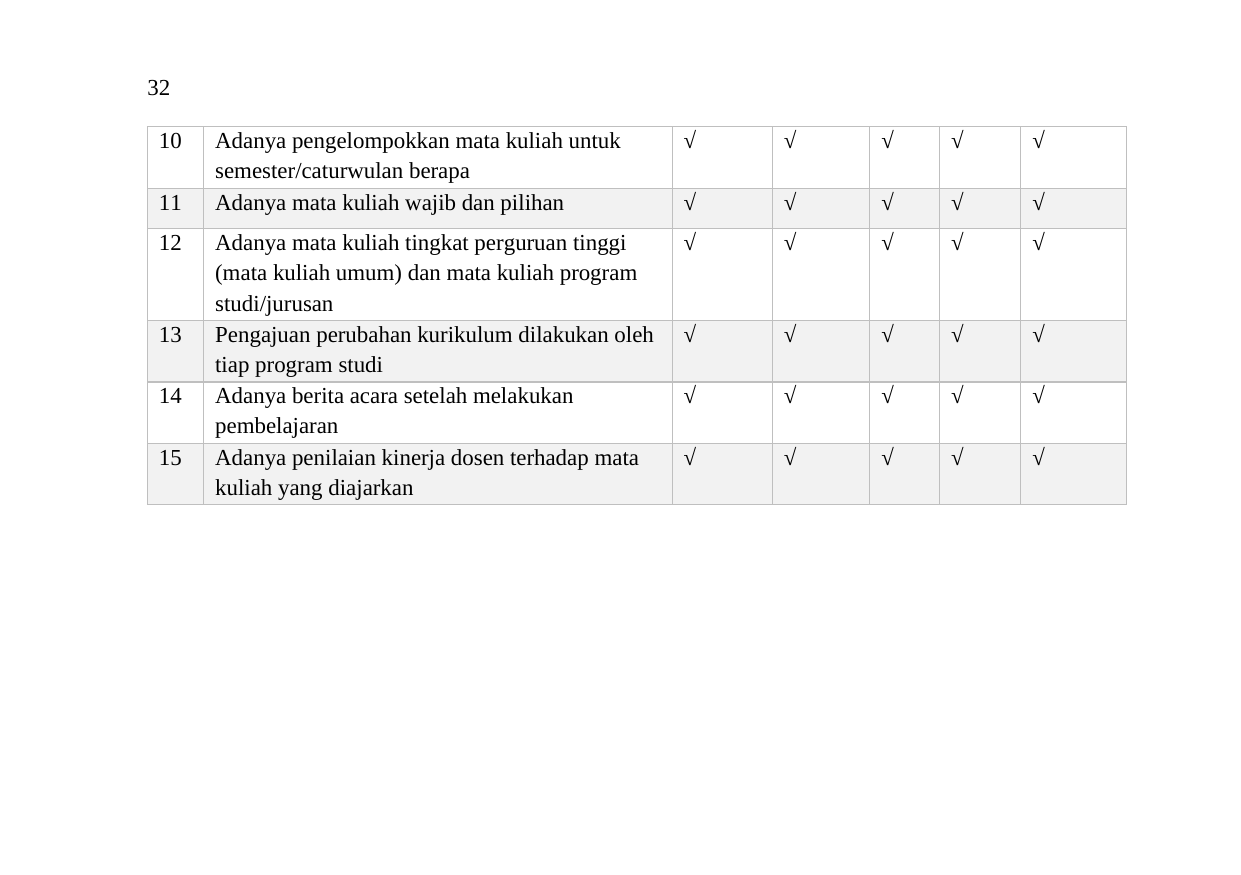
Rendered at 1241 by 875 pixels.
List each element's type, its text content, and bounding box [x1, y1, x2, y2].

table_cell √ [1021, 127, 1126, 188]
table_cell √ [940, 127, 1020, 188]
table_cell 14 [148, 383, 203, 443]
table_cell √ [870, 444, 939, 504]
table_cell √ [940, 444, 1020, 504]
table_cell √ [940, 383, 1020, 443]
table_cell Adanya mata kuliah wajib dan pilihan [204, 189, 672, 228]
table_cell √ [773, 444, 869, 504]
table_cell √ [673, 127, 772, 188]
table_cell √ [673, 383, 772, 443]
table_cell √ [773, 229, 869, 320]
table_cell √ [1021, 383, 1126, 443]
table_cell Adanya berita acara setelah melakukan pembelajaran [204, 383, 672, 443]
table_cell √ [870, 229, 939, 320]
table_cell √ [773, 127, 869, 188]
table_cell √ [870, 189, 939, 228]
table_cell √ [870, 321, 939, 381]
table_cell √ [870, 127, 939, 188]
table_cell √ [870, 383, 939, 443]
table_cell Adanya pengelompokkan mata kuliah untuk semester/caturwulan berapa [204, 127, 672, 188]
table_cell √ [1021, 444, 1126, 504]
table_cell √ [773, 189, 869, 228]
table_cell 12 [148, 229, 203, 320]
table_cell √ [1021, 189, 1126, 228]
table_cell Adanya mata kuliah tingkat perguruan tinggi (mata kuliah umum) dan mata kuliah program studi/jurusan [204, 229, 672, 320]
table_cell √ [773, 383, 869, 443]
table_cell √ [1021, 321, 1126, 381]
table_cell Pengajuan perubahan kurikulum dilakukan oleh tiap program studi [204, 321, 672, 381]
table_cell √ [940, 321, 1020, 381]
table_cell 13 [148, 321, 203, 381]
table_cell √ [940, 229, 1020, 320]
table_cell √ [940, 189, 1020, 228]
table_cell √ [773, 321, 869, 381]
table_cell √ [673, 189, 772, 228]
table_cell 10 [148, 127, 203, 188]
table_cell Adanya penilaian kinerja dosen terhadap mata kuliah yang diajarkan [204, 444, 672, 504]
table_cell √ [1021, 229, 1126, 320]
table_cell 15 [148, 444, 203, 504]
table_cell √ [673, 229, 772, 320]
table_cell √ [673, 444, 772, 504]
table_cell 11 [148, 189, 203, 228]
table_cell √ [673, 321, 772, 381]
